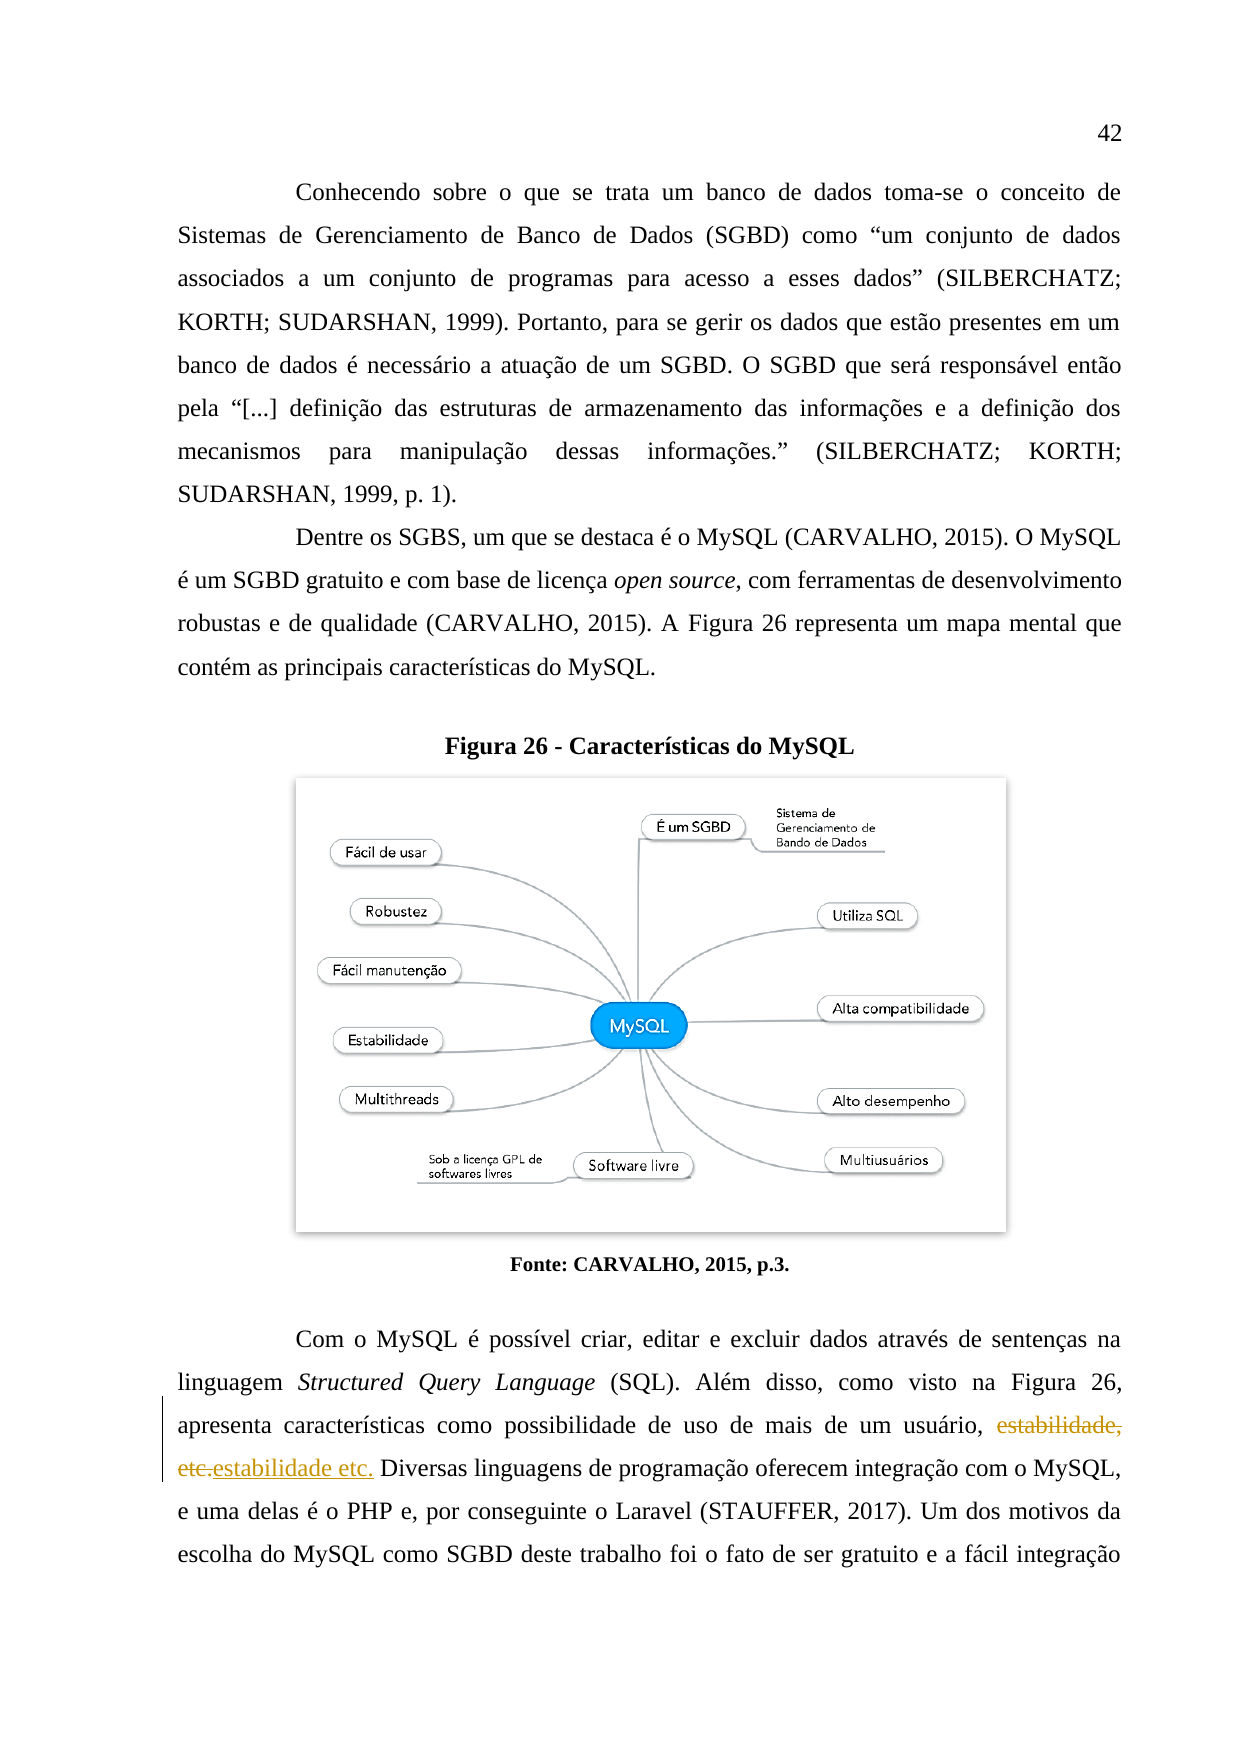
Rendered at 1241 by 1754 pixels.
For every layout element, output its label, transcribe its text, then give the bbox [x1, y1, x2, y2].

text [177, 1324, 1122, 1568]
text Fonte: CARVALHO, 2015, p.3. [177, 1252, 1122, 1276]
picture [311, 793, 991, 1217]
text Conhecendo sobre o que se trata um banco de dados toma-se o conceito de Sistemas de Gerenciamento de Banco de Dados (SGBD) como “um conjunto de dados associados a um conjunto de programas para acesso a esses dados” (SILBERCHATZ; KORTH; SUDARSHAN, 1999). Portanto, para se gerir os dados que estão presentes em um banco de dados é necessário a atuação de um SGBD. O SGBD que será responsável então pela “[...] definição das estruturas de armazenamento das informações e a definição dos mecanismos para manipulação dessas informações.” (SILBERCHATZ; KORTH; SUDARSHAN, 1999, p. 1). [177, 177, 1122, 508]
